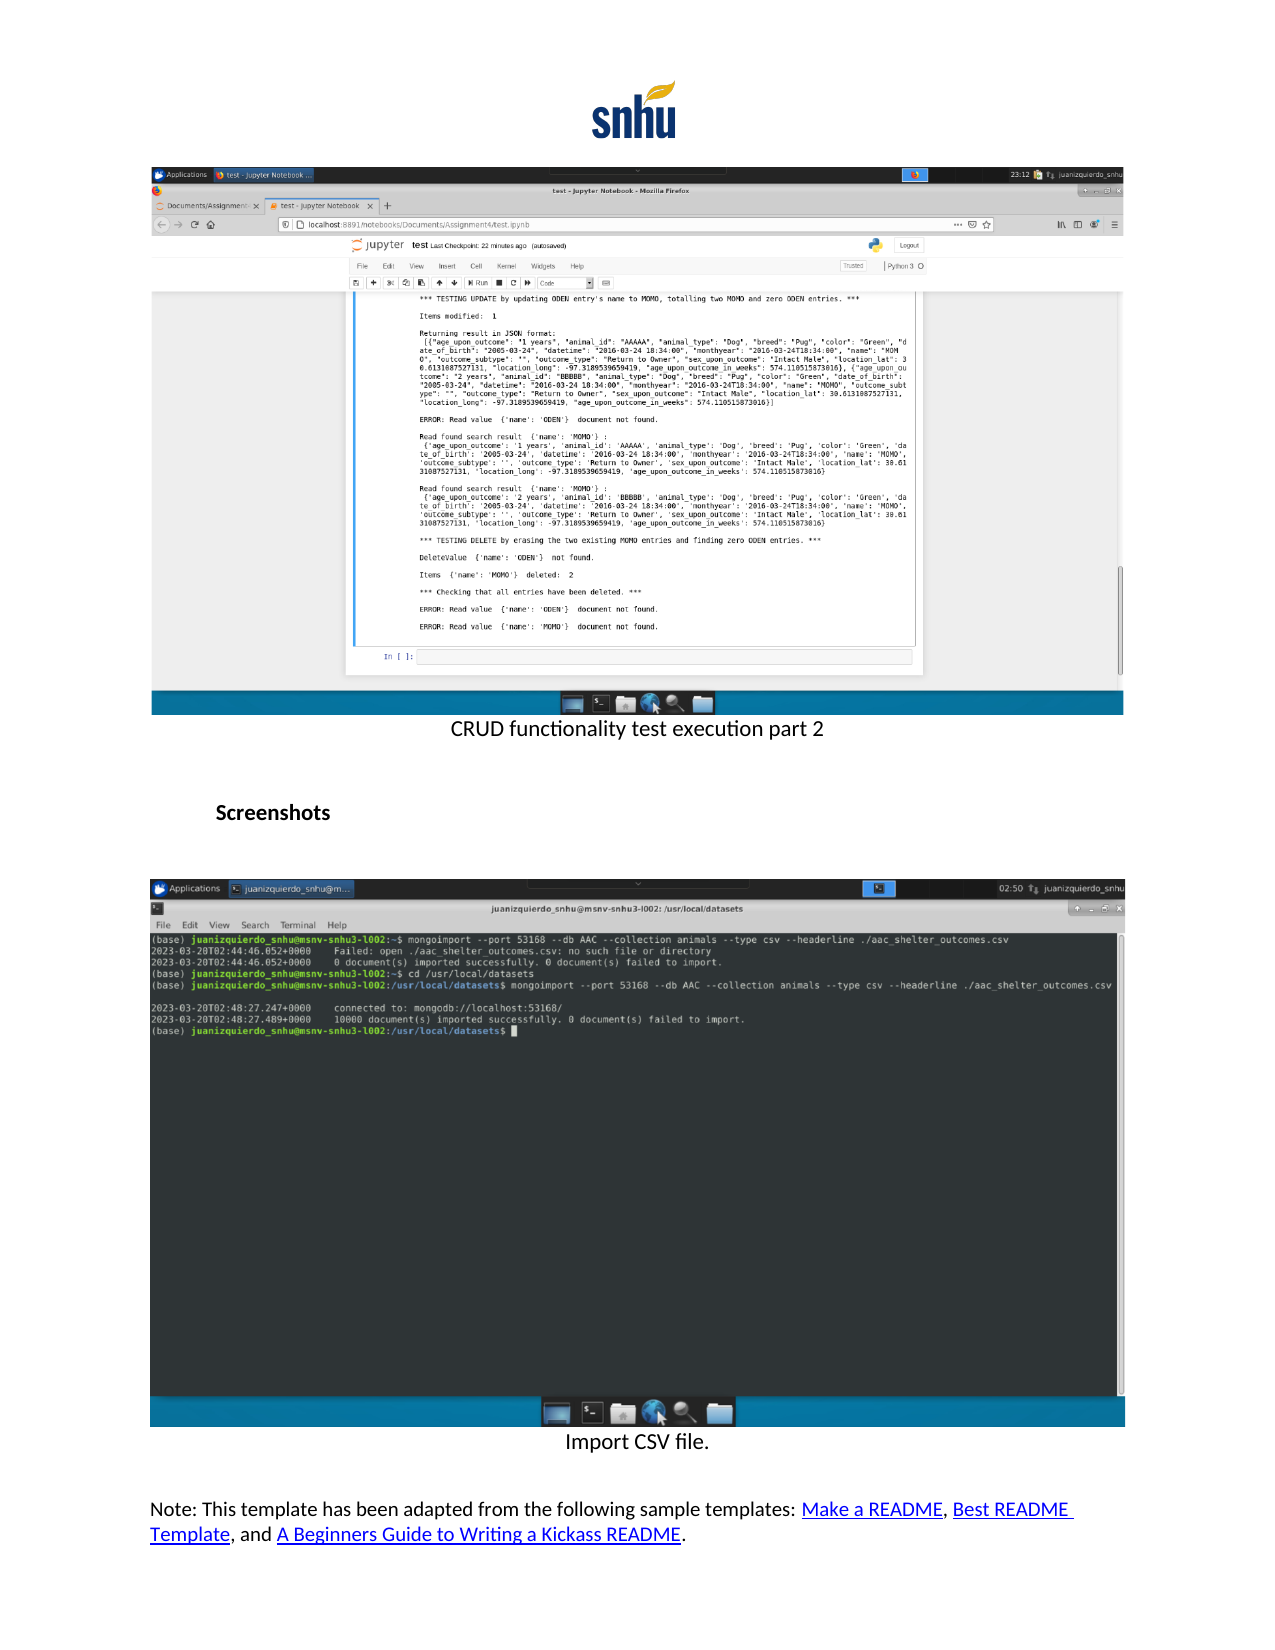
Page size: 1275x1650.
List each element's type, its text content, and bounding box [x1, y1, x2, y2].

text CRUD functionality test execution part 2 [150, 714, 1125, 742]
subtitle Screenshots [150, 798, 1125, 826]
text Import CSV file. [150, 1427, 1125, 1455]
picture [573, 75, 702, 147]
picture [151, 167, 1124, 715]
picture [150, 879, 1125, 1427]
